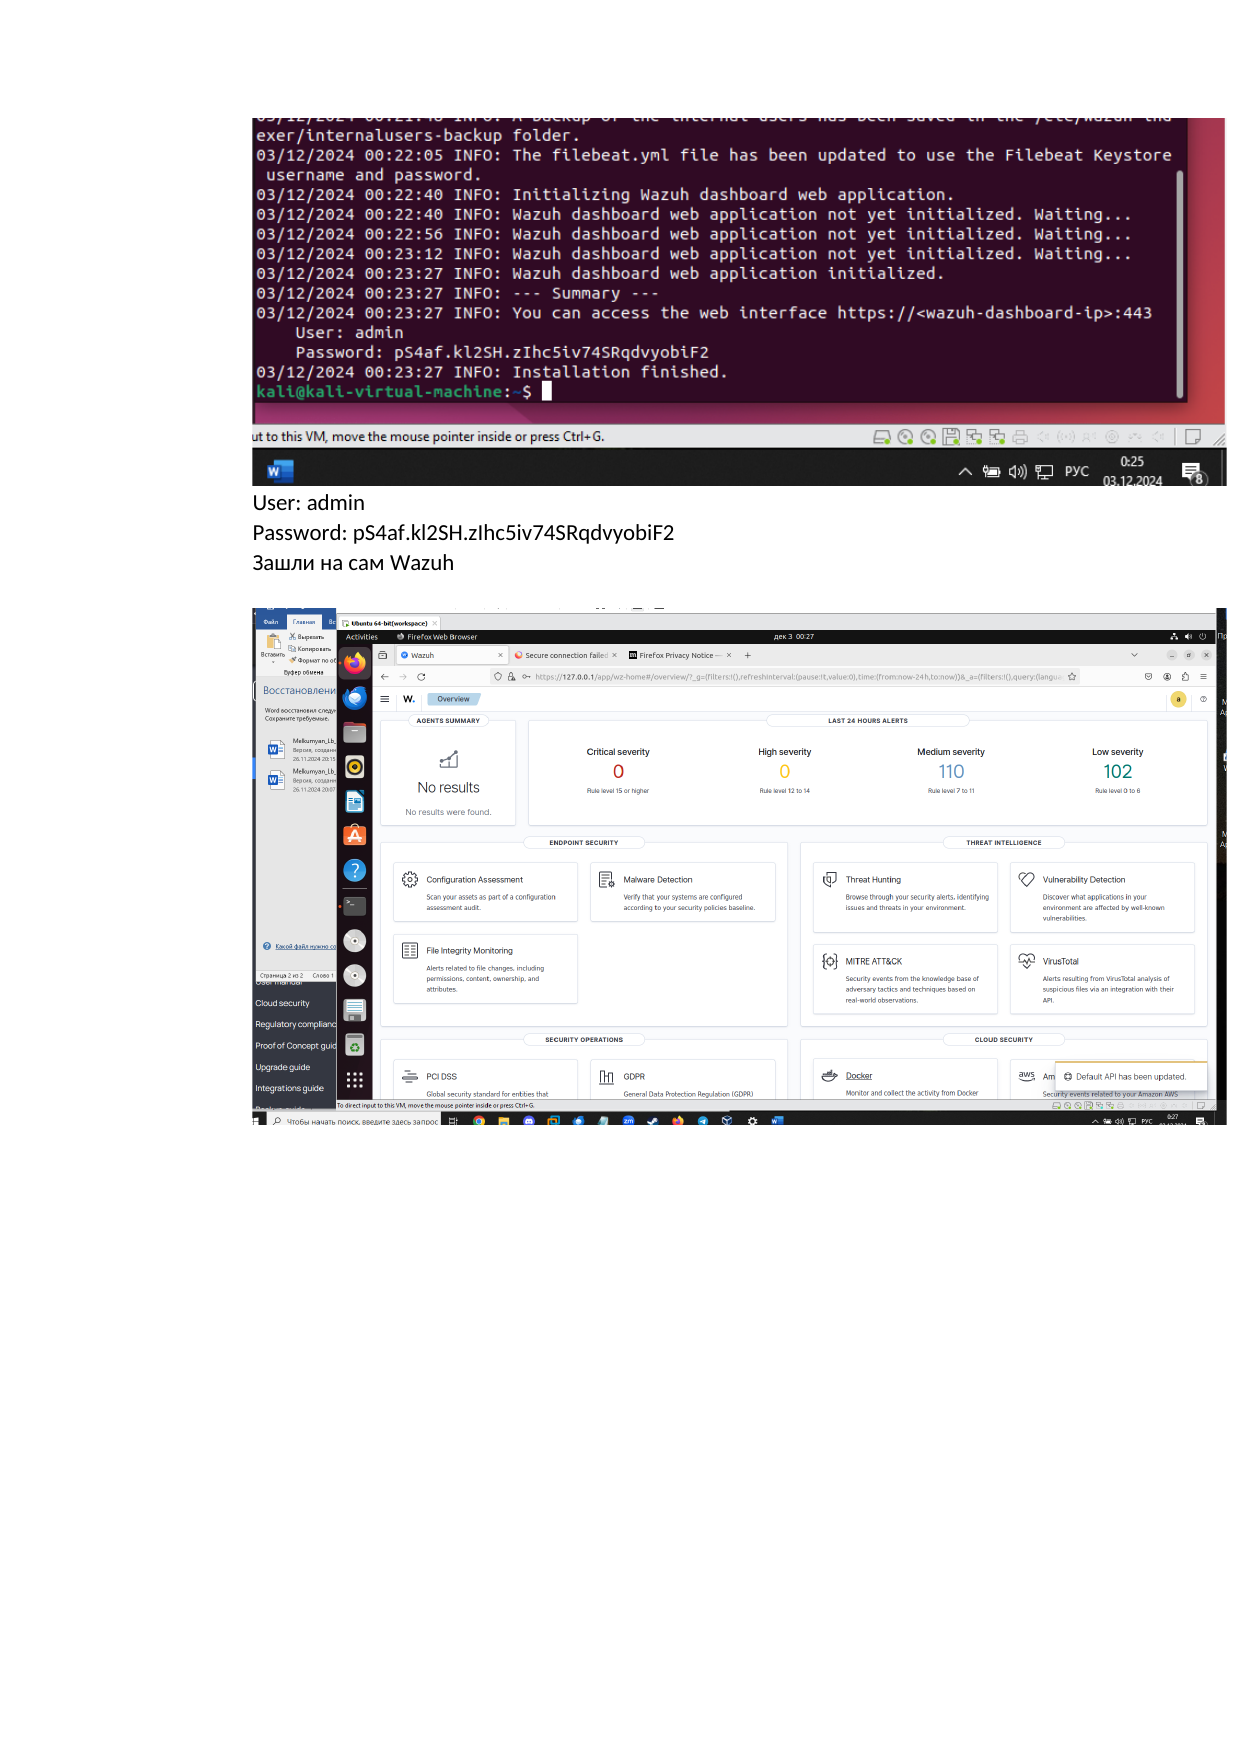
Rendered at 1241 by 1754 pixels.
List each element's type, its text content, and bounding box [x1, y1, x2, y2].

picture [252, 608, 1227, 1125]
picture [252, 118, 1227, 486]
list User: admin [252, 488, 1152, 516]
list Зашли на сам Wazuh [252, 548, 1152, 576]
list Password: pS4af.kl2SH.zIhc5iv74SRqdvyobiF2 [252, 518, 1152, 546]
